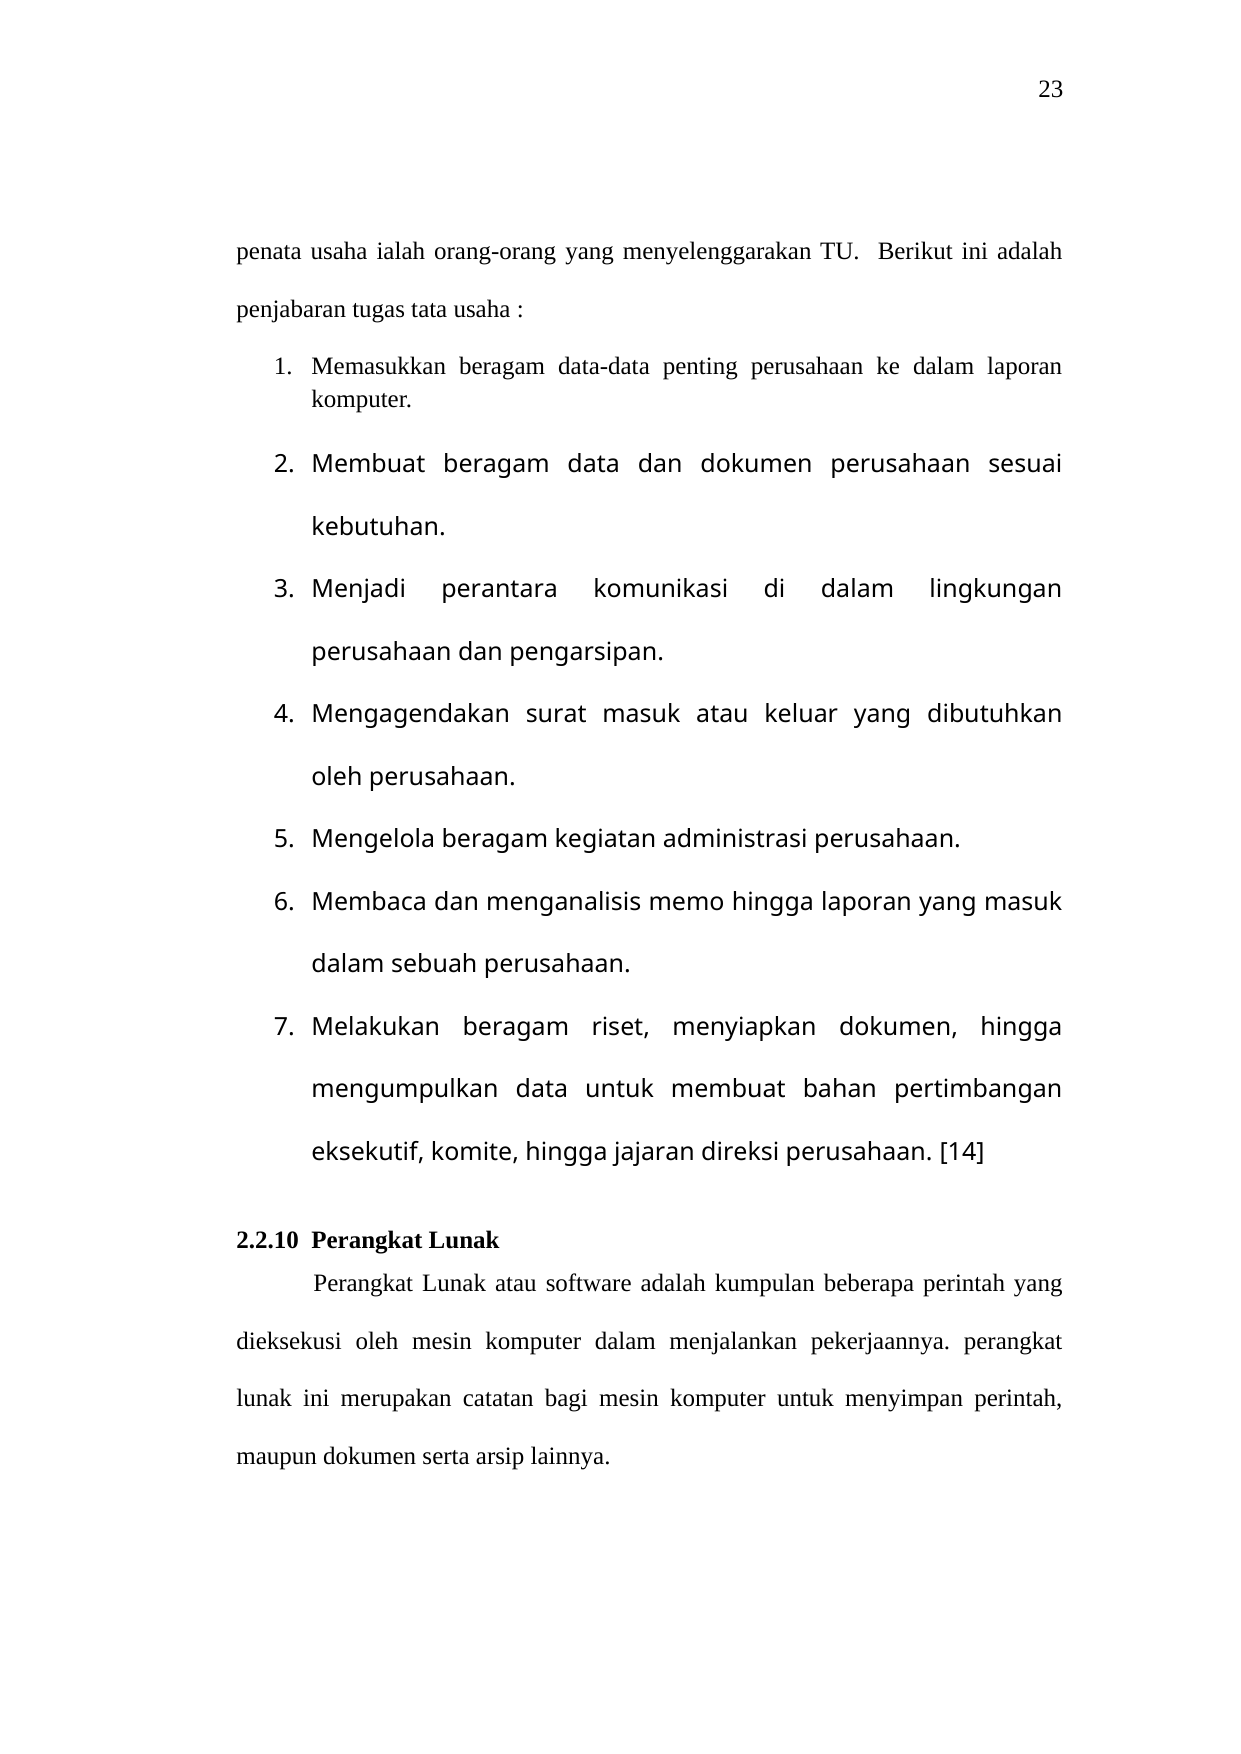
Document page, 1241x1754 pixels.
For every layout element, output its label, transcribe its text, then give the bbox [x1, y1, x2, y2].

list Mengagendakan surat masuk atau keluar yang dibutuhkan oleh perusahaan. [274, 667, 1063, 792]
list Melakukan beragam riset, menyiapkan dokumen, hingga mengumpulkan data untuk membuat bahan pertimbangan eksekutif, komite, hingga jajaran direksi perusahaan. [14] [274, 980, 1063, 1167]
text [236, 236, 1063, 322]
list Memasukkan beragam data-data penting perusahaan ke dalam laporan komputer. [274, 351, 1063, 413]
list Menjadi perantara komunikasi di dalam lingkungan perusahaan dan pengarsipan. [274, 542, 1063, 667]
list Mengelola beragam kegiatan administrasi perusahaan. [274, 792, 1063, 855]
text Perangkat Lunak atau software adalah kumpulan beberapa perintah yang dieksekusi oleh mesin komputer dalam menjalankan pekerjaannya. perangkat lunak ini merupakan catatan bagi mesin komputer untuk menyimpan perintah, maupun dokumen serta arsip lainnya. [236, 1268, 1063, 1470]
list Membuat beragam data dan dokumen perusahaan sesuai kebutuhan. [274, 417, 1063, 542]
list Membaca dan menganalisis memo hingga laporan yang masuk dalam sebuah perusahaan. [274, 855, 1063, 980]
text Perangkat Lunak [236, 1225, 1063, 1254]
